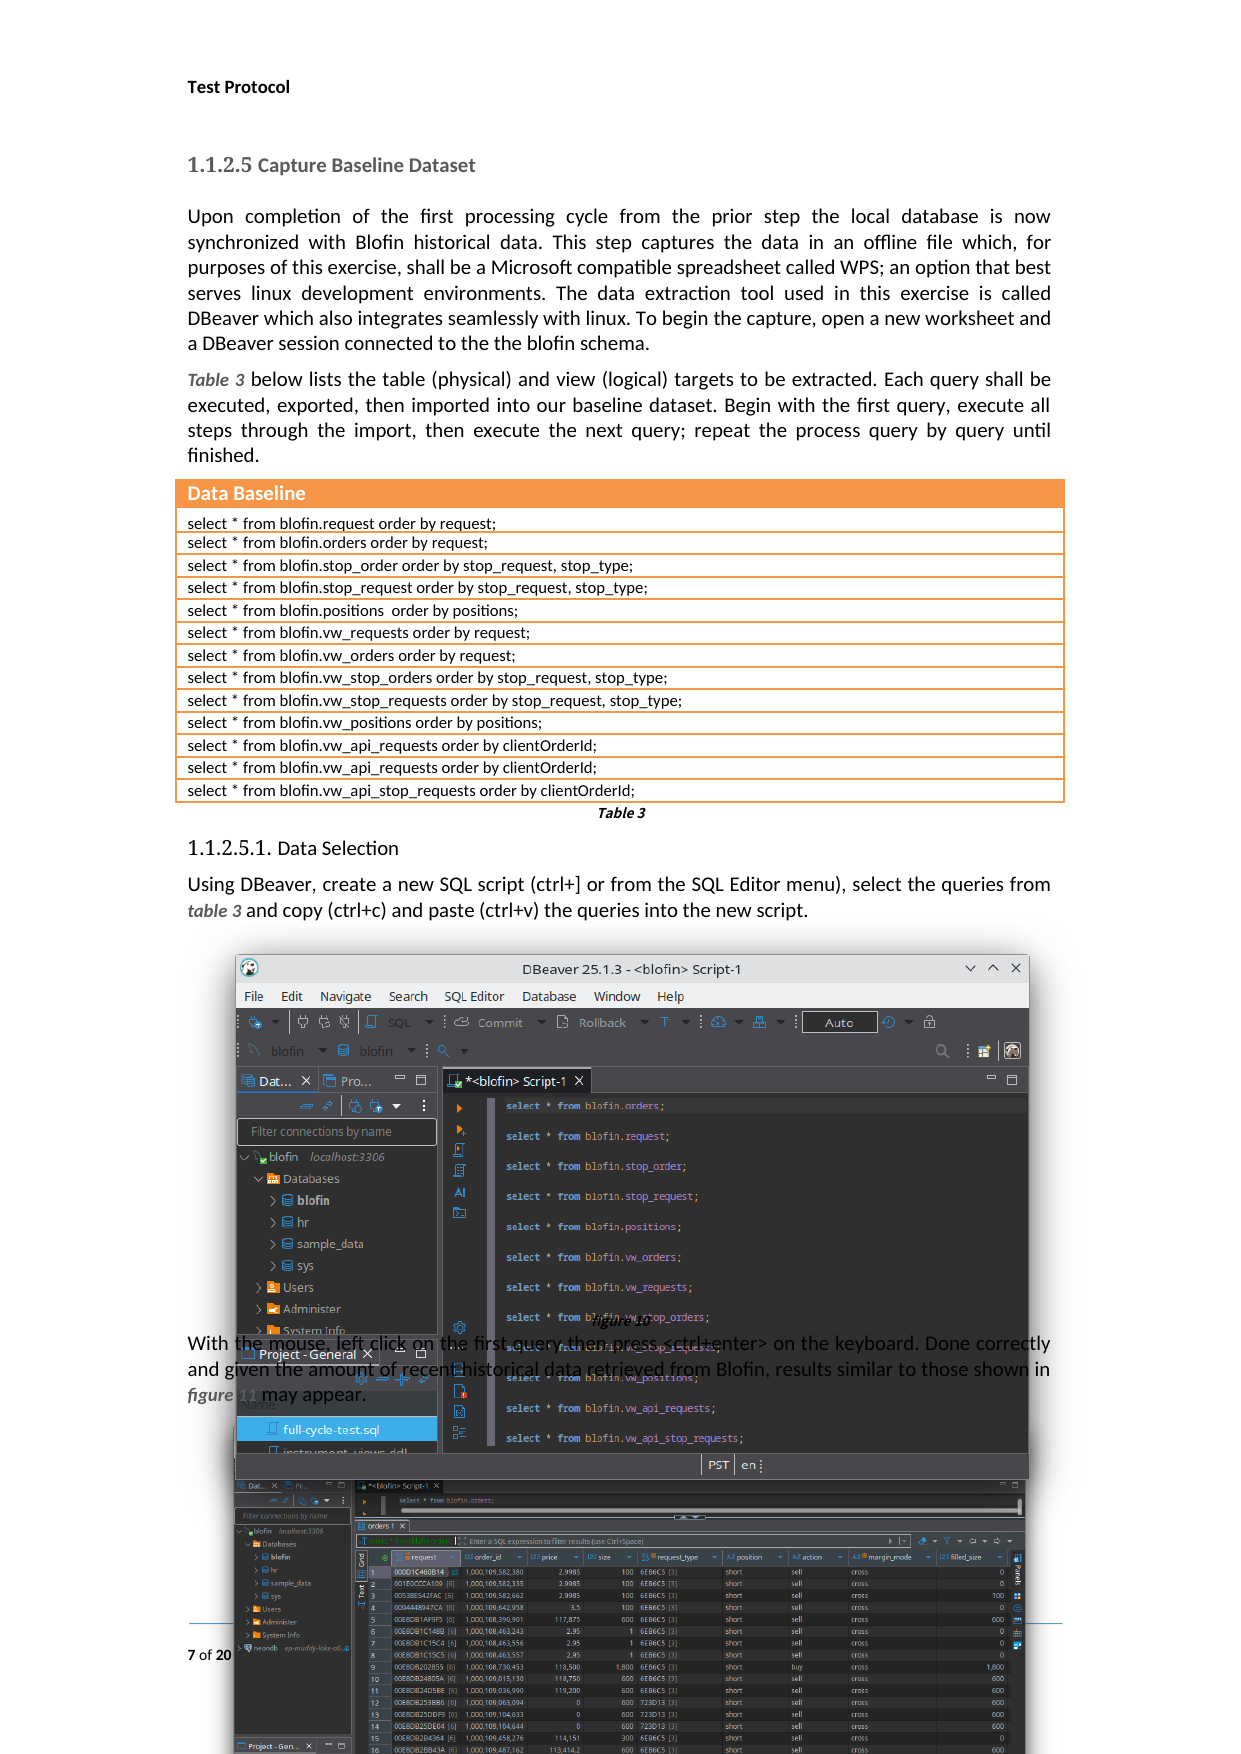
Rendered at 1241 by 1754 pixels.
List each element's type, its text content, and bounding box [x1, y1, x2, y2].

table_cell select * from blofin.vw_orders order by request; [177, 645, 1063, 666]
table_cell select * from blofin.request order by request; [177, 513, 1063, 531]
table_cell select * from blofin.vw_stop_orders order by stop_request, stop_type; [177, 668, 1063, 688]
text With the mouse, left click on the first query then press <ctrl+enter> on the keyboard. Done correctly and given the amount of recent historical data retrieved from Blofin, results similar to those shown in figure 11 may appear. [187, 1330, 1053, 1407]
table_cell select * from blofin.vw_api_stop_requests order by clientOrderId; [177, 780, 1063, 801]
text Table 3 below lists the table (physical) and view (logical) targets to be extracted. Each query shall be executed, exported, then imported into our baseline dataset. Begin with the first query, execute all steps through the import, then execute the next query; repeat the process query by query until finished. [187, 366, 1053, 468]
table_cell select * from blofin.vw_positions order by positions; [177, 713, 1063, 733]
table_cell select * from blofin.vw_api_requests order by clientOrderId; [177, 735, 1063, 756]
subtitle Data Selection [187, 833, 1053, 861]
table_cell select * from blofin.orders order by request; [177, 533, 1063, 553]
text Upon completion of the first processing cycle from the prior step the local database is now synchronized with Blofin historical data. This step captures the data in an offline file which, for purposes of this exercise, shall be a Microsoft compatible spreadsheet called WPS; an option that best serves linux development environments. The data extraction tool used in this exercise is called DBeaver which also integrates seamlessly with linux. To begin the capture, open a new worksheet and a DBeaver session connected to the the blofin schema. [187, 203, 1053, 356]
table_cell select * from blofin.vw_api_requests order by clientOrderId; [177, 758, 1063, 778]
table_cell select * from blofin.positions order by positions; [177, 600, 1063, 621]
text Using DBeaver, create a new SQL script (ctrl+] or from the SQL Editor menu), select the queries from table 3 and copy (ctrl+c) and paste (ctrl+v) the queries into the new script. [187, 872, 1053, 922]
text figure 10 [187, 1311, 1053, 1330]
text Table 3 [187, 803, 1053, 822]
table_header Data Baseline [177, 481, 1063, 508]
table_cell select * from blofin.vw_stop_requests order by stop_request, stop_type; [177, 690, 1063, 711]
subtitle Capture Baseline Dataset [187, 150, 1053, 178]
picture [174, 905, 1090, 1754]
table_cell select * from blofin.stop_order order by stop_request, stop_type; [177, 555, 1063, 576]
table_cell select * from blofin.stop_request order by stop_request, stop_type; [177, 578, 1063, 598]
table_cell select * from blofin.vw_requests order by request; [177, 623, 1063, 643]
